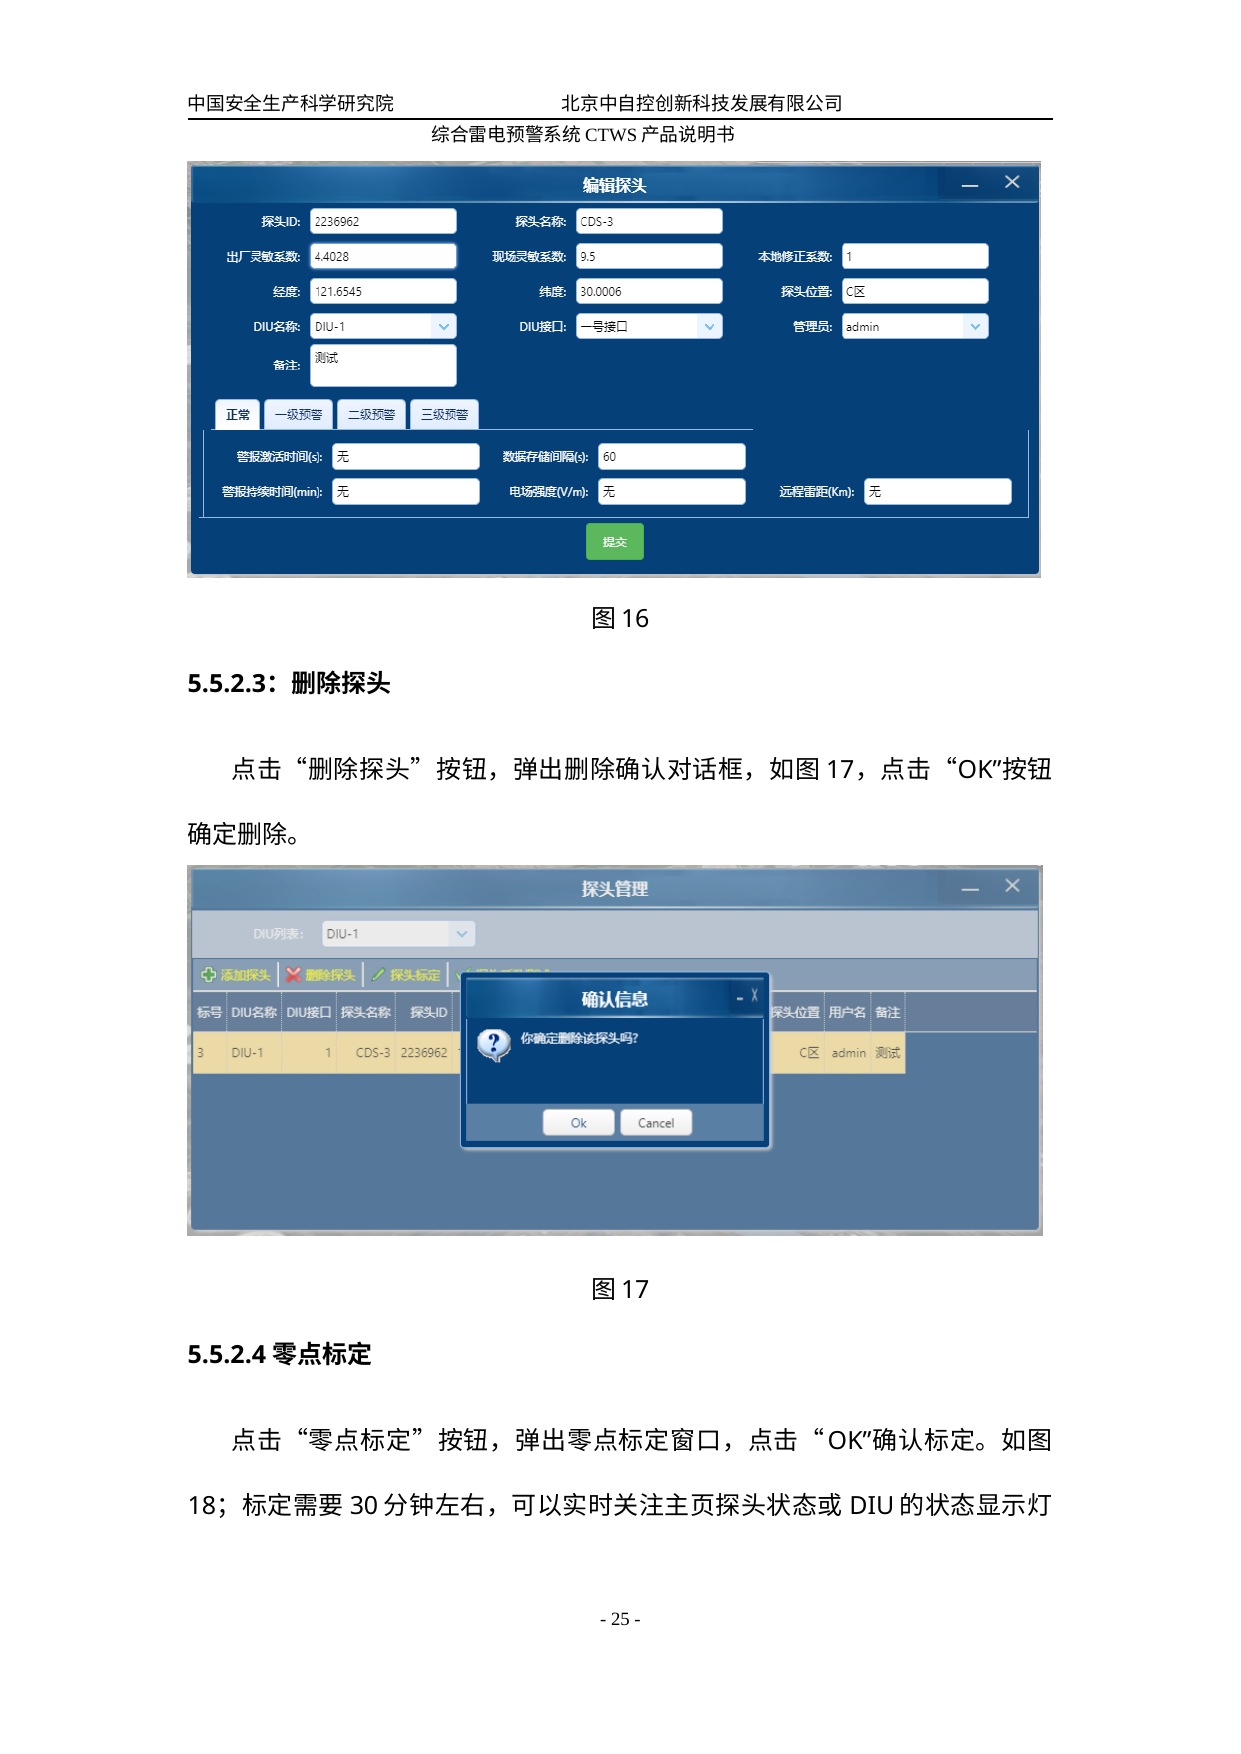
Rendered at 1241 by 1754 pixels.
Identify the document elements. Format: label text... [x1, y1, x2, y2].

list 图16 [187, 584, 1053, 649]
picture [187, 865, 1043, 1236]
list 图17 [187, 1255, 1053, 1320]
picture [187, 161, 1041, 578]
subtitle .4 零点标定 [187, 1320, 1053, 1385]
subtitle .3：删除探头 [187, 649, 1053, 714]
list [187, 1406, 1053, 1536]
list 点击“删除探头”按钮，弹出删除确认对话框，如图17，点击“OK”按钮确定删除。 [187, 735, 1053, 865]
